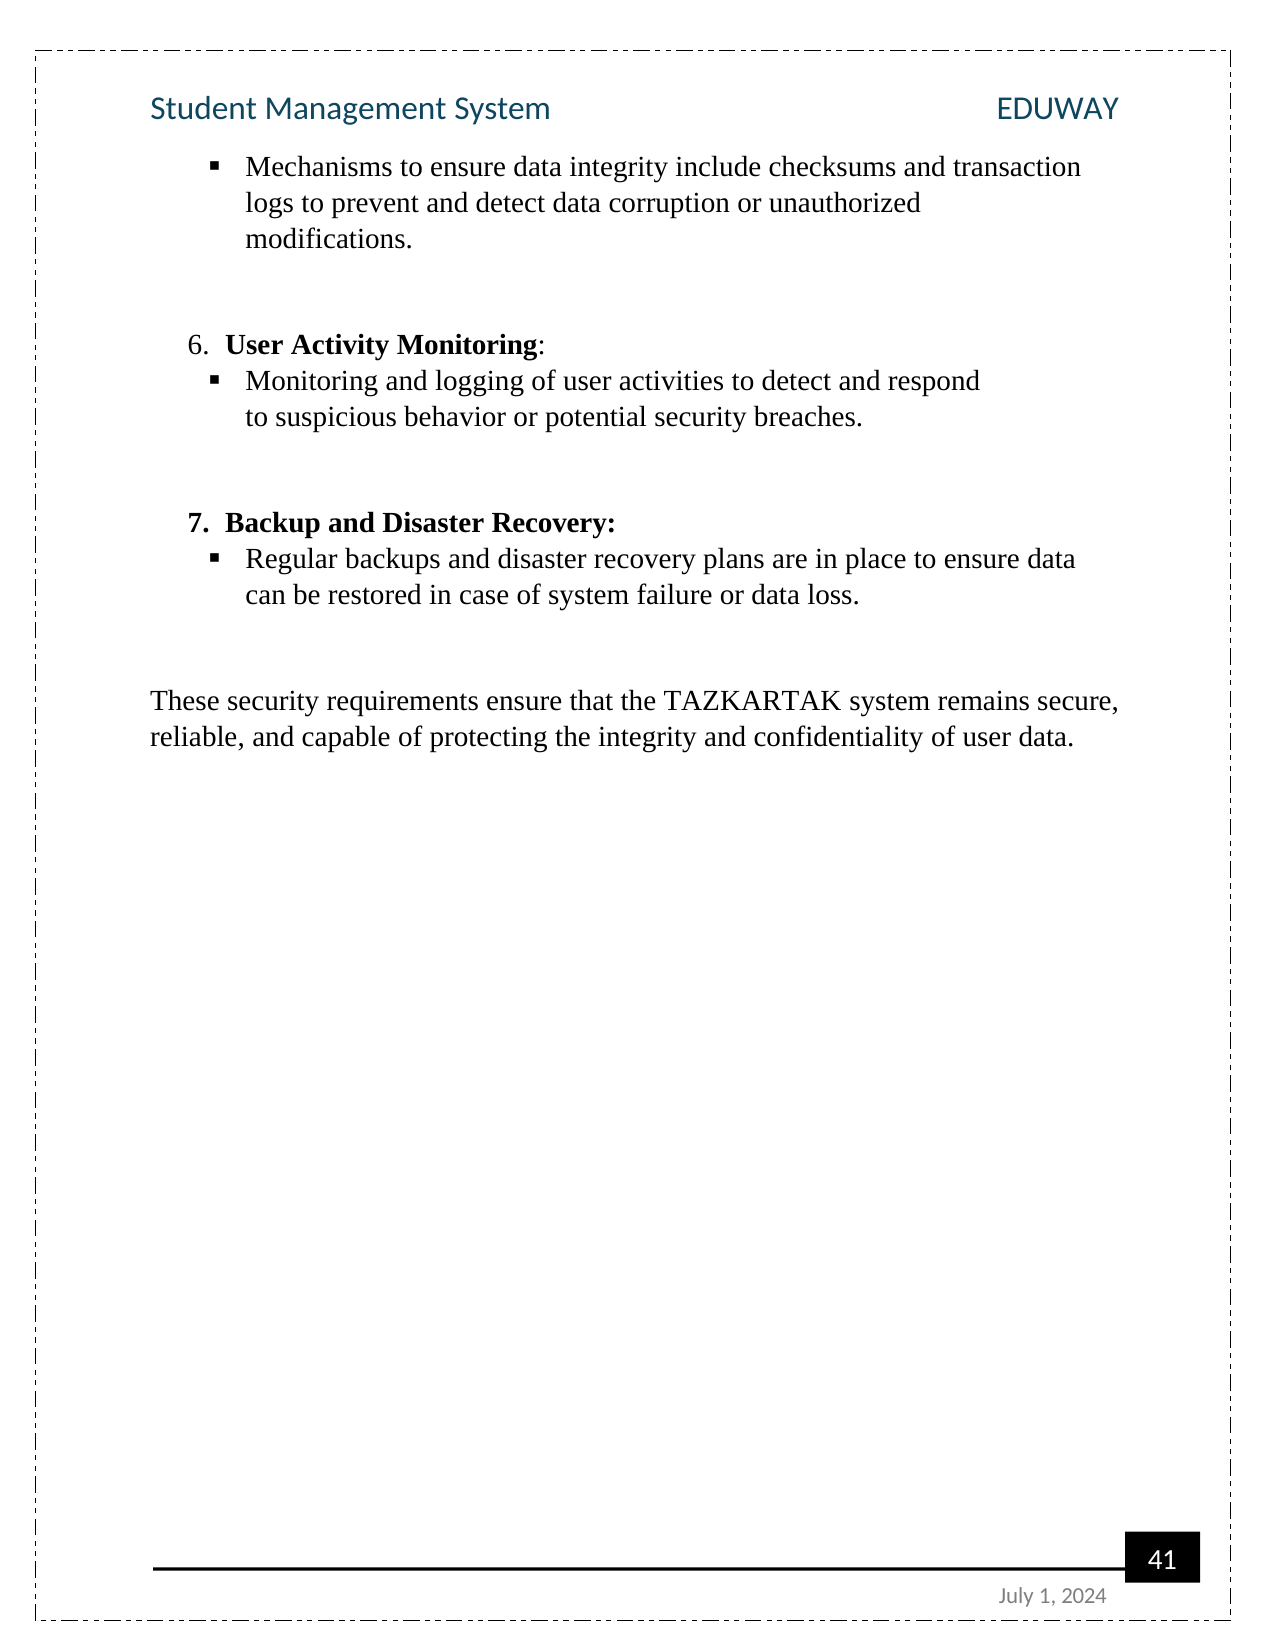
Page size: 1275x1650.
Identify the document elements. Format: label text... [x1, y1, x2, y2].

list Regular backups and disaster recovery plans are in place to ensure data can be restored in case of system failure or data loss. [208, 541, 1123, 611]
list User Activity Monitoring: [187, 327, 1231, 360]
list Mechanisms to ensure data integrity include checksums and transaction logs to prevent and detect data corruption or unauthorized modifications. [208, 149, 1096, 255]
text These security requirements ensure that the TAZKARTAK system remains secure, reliable, and capable of protecting the integrity and confidentiality of user data. [150, 683, 1123, 752]
list Monitoring and logging of user activities to detect and respond to suspicious behavior or potential security breaches. [208, 363, 1010, 433]
list Backup and Disaster Recovery: [187, 505, 1231, 538]
text July 1, 2024 [35, 1581, 1107, 1609]
